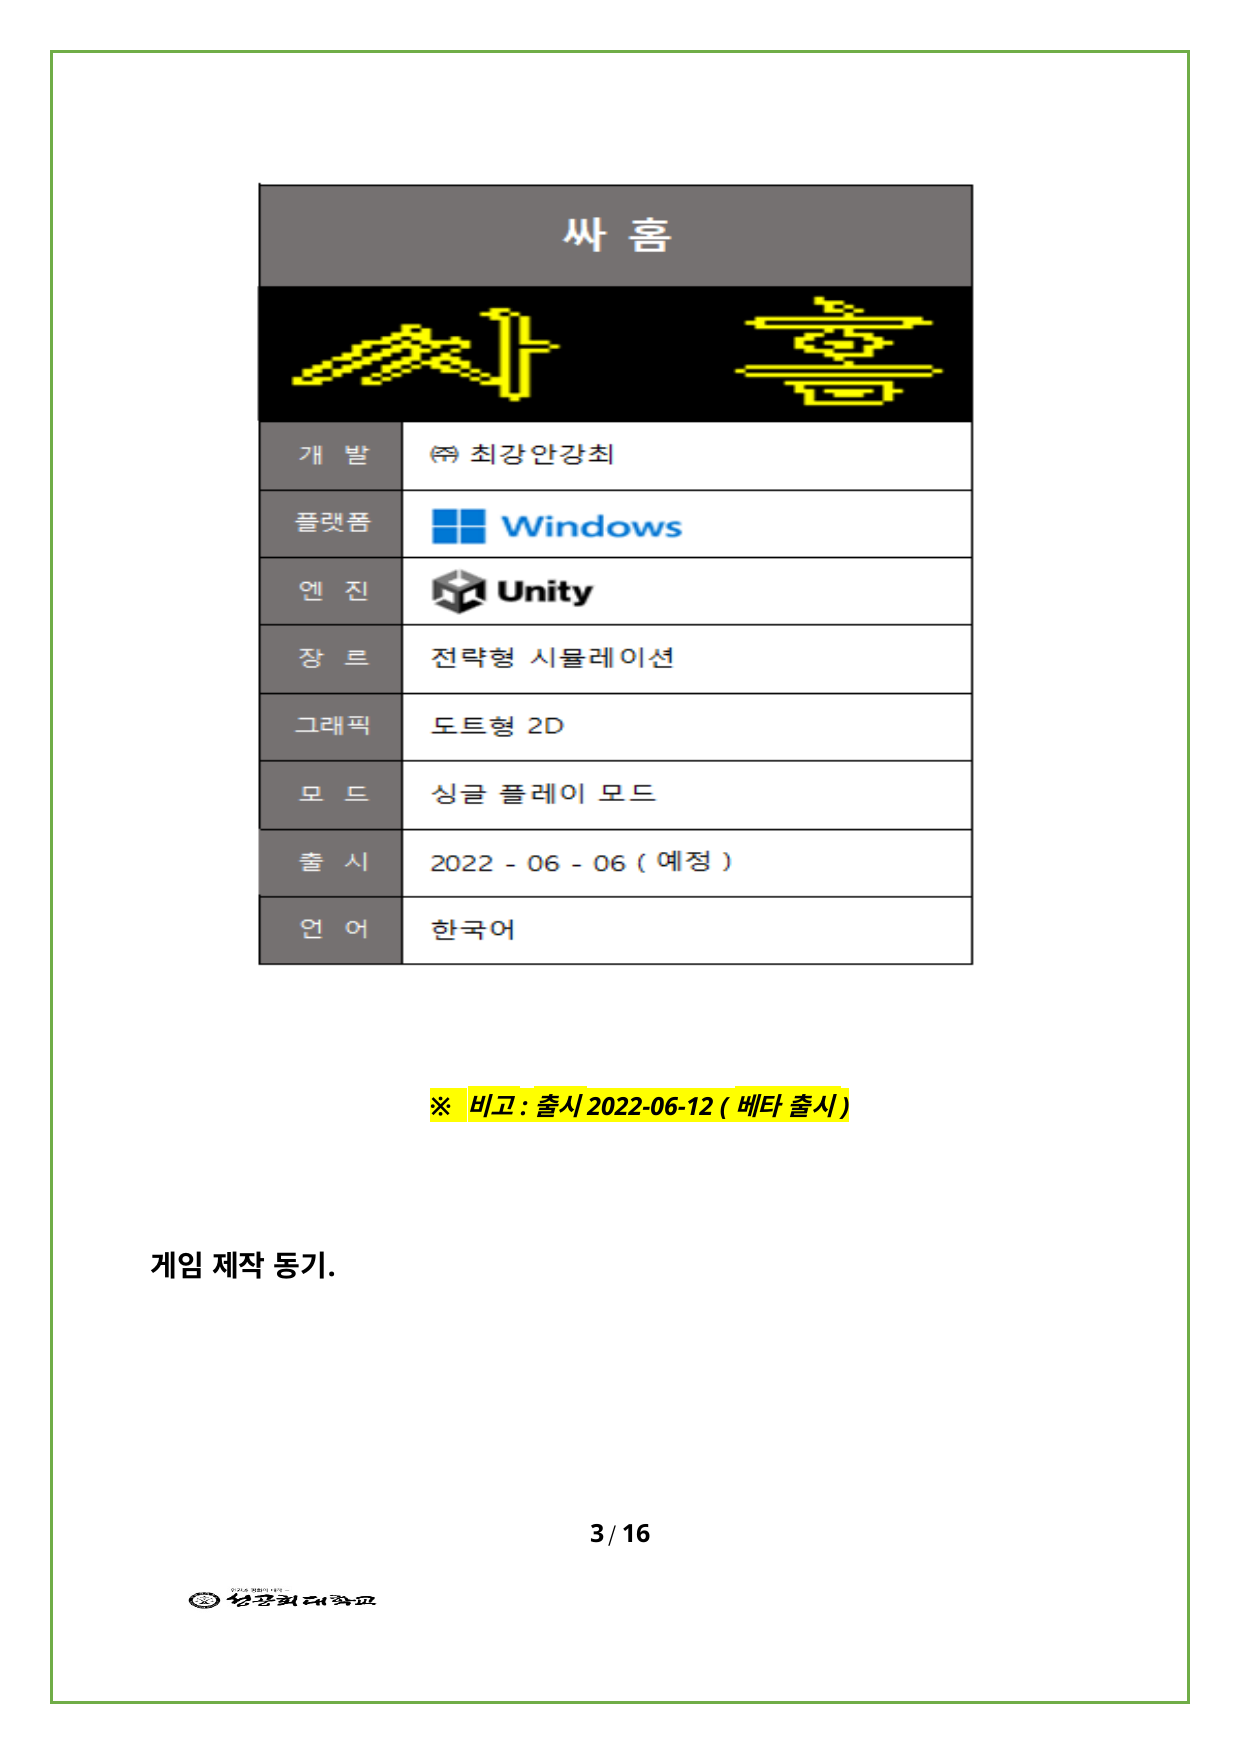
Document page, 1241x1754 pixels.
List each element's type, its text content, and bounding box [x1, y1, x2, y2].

picture [257, 177, 983, 973]
list 비고 : 출시 2022-06-12 ( 베타 출시 ) [841, 1086, 1090, 1122]
text 게임 제작 동기. [150, 1242, 1090, 1285]
list 비고 : 출시 2022-06-12 ( 베타 출시 ) [192, 1086, 468, 1122]
picture [150, 1569, 407, 1632]
